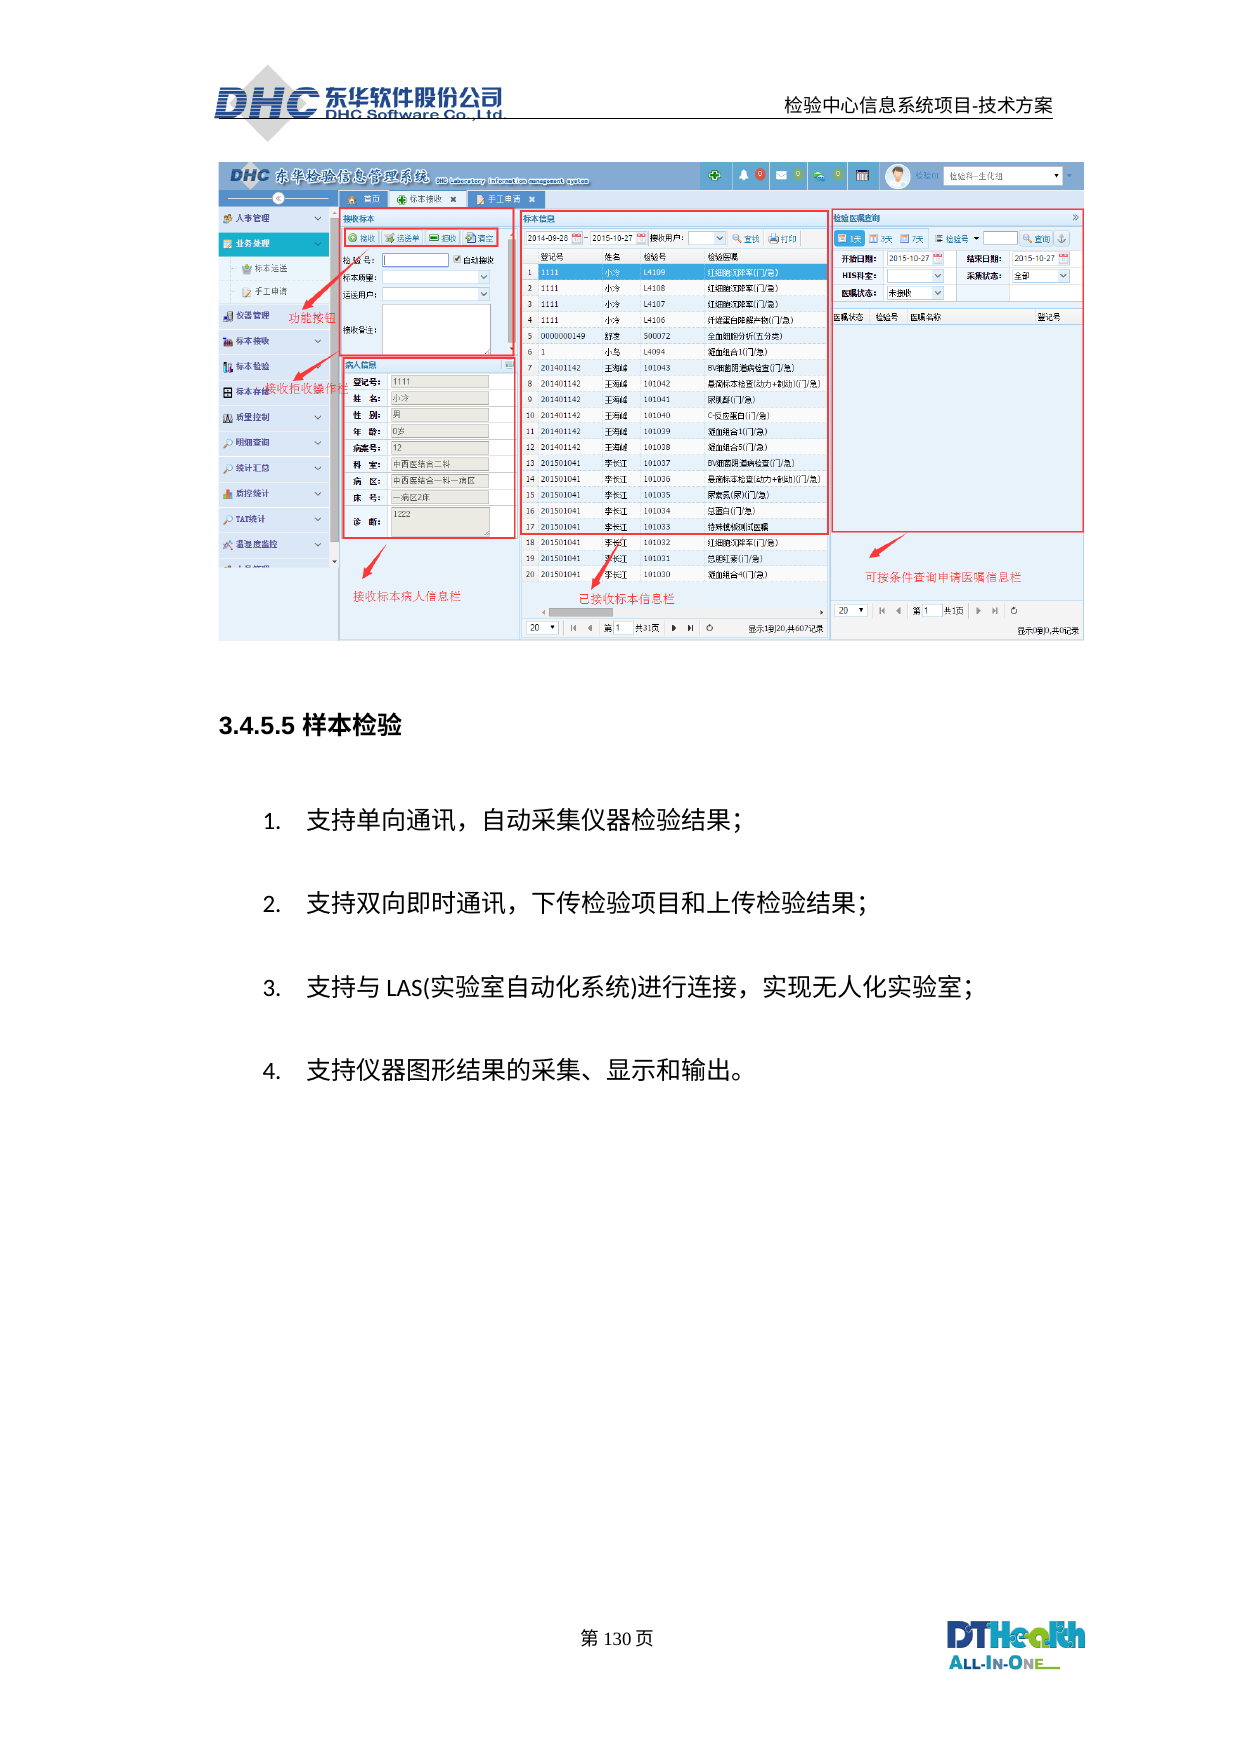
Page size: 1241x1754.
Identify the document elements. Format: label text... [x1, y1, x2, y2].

text 样本检验 [218, 691, 1053, 756]
picture [214, 64, 506, 142]
list 支持与LAS(实验室自动化系统)进行连接，实现无人化实验室； [262, 953, 1053, 1018]
list 支持双向即时通讯，下传检验项目和上传检验结果； [262, 869, 1053, 934]
picture [947, 1653, 1061, 1670]
list 支持仪器图形结果的采集、显示和输出。 [262, 1036, 1053, 1101]
picture [947, 1621, 1085, 1648]
list 支持单向通讯，自动采集仪器检验结果； [262, 786, 1053, 851]
picture [218, 162, 1084, 641]
